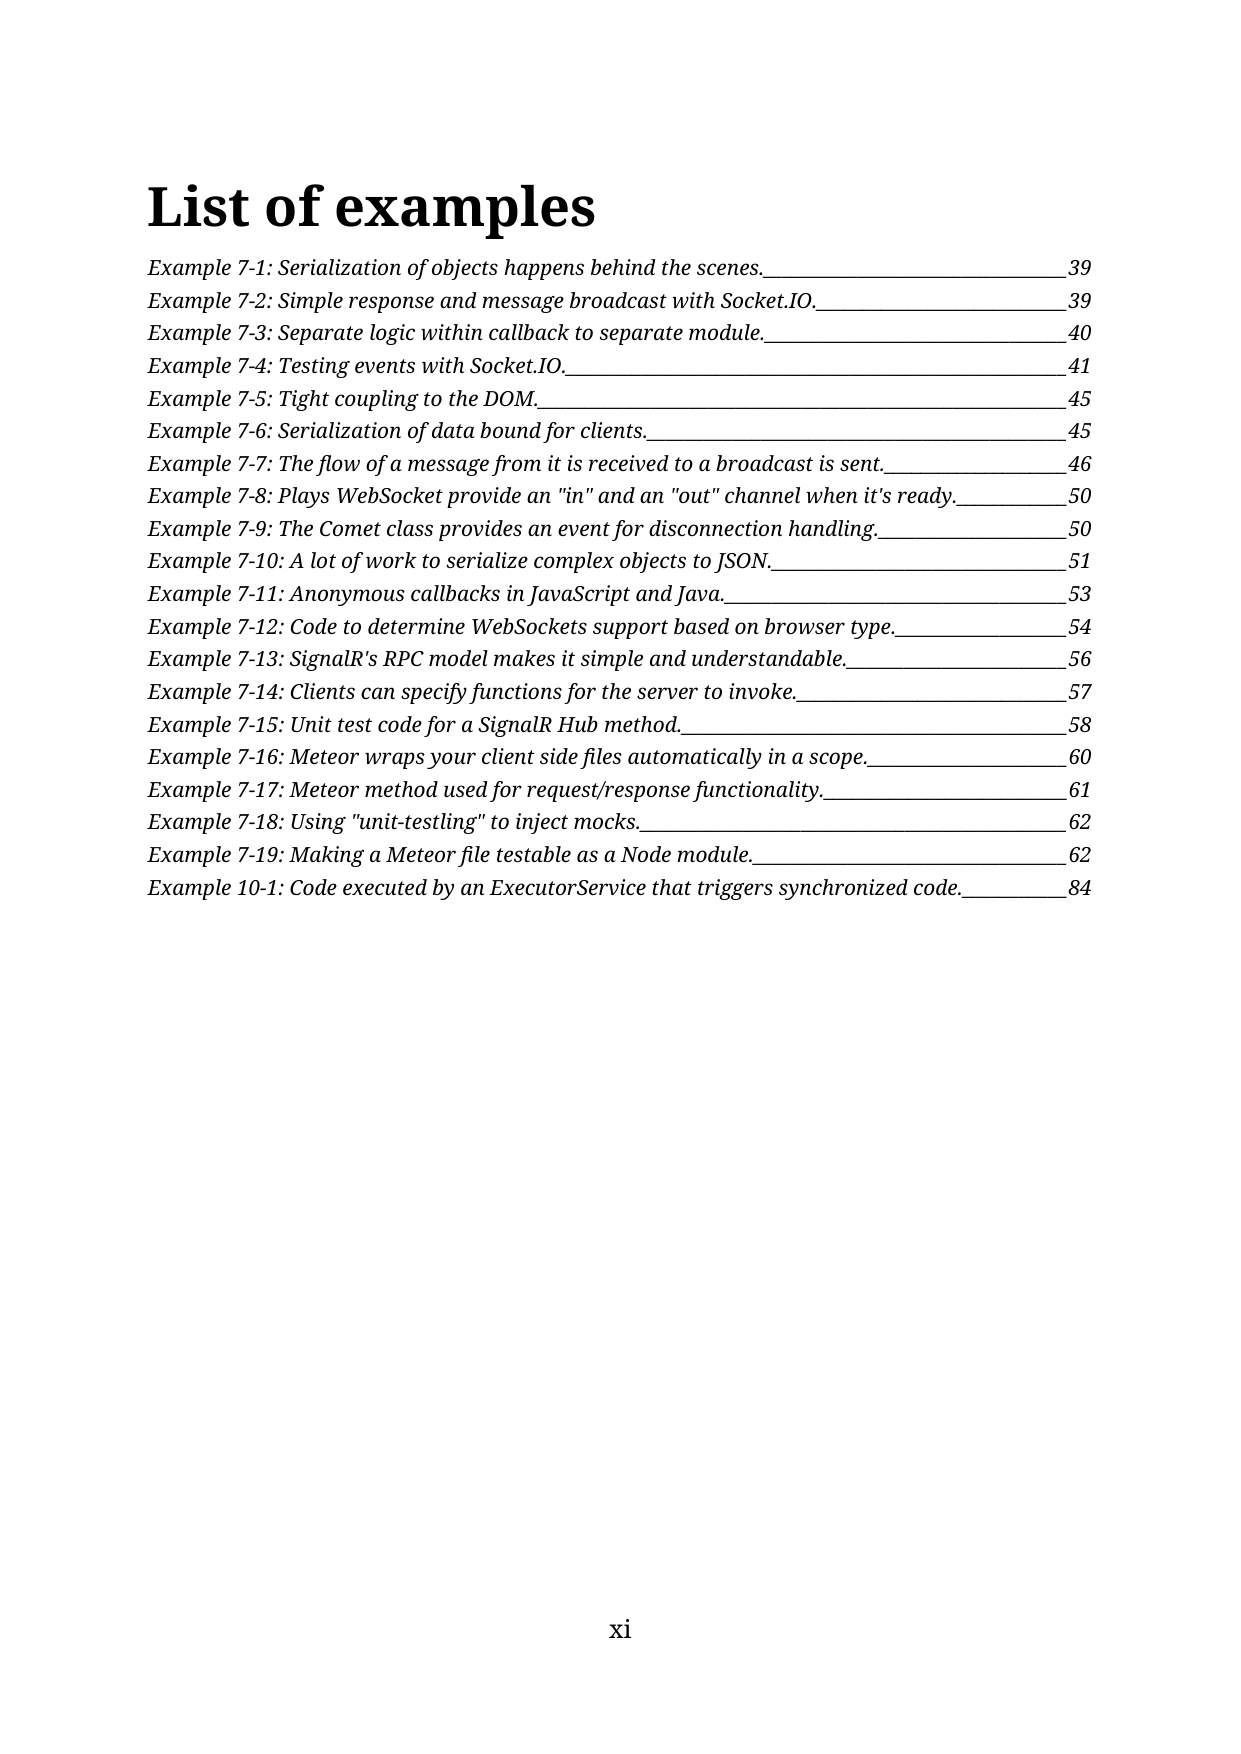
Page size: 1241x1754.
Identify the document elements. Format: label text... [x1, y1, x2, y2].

text Example 7-10: A lot of work to serialize complex objects to JSON. 51 [148, 547, 1093, 575]
text Example 7-8: Plays WebSocket provide an "in" and an "out" channel when it's ready. 50 [148, 481, 1093, 510]
text Example 7-13: SignalR's RPC model makes it simple and understandable. 56 [148, 644, 1093, 673]
text Example 7-17: Meteor method used for request/response functionality. 61 [148, 775, 1093, 803]
text Example 7-7: The flow of a message from it is received to a broadcast is sent. 46 [148, 449, 1093, 477]
text Example 7-4: Testing events with Socket.IO. 41 [148, 351, 1093, 379]
text Example 7-19: Making a Meteor file testable as a Node module. 62 [148, 840, 1093, 868]
text Example 7-14: Clients can specify functions for the server to invoke. 57 [148, 677, 1093, 706]
text Example 7-6: Serialization of data bound for clients. 45 [148, 416, 1093, 445]
text Example 7-2: Simple response and message broadcast with Socket.IO. 39 [148, 286, 1093, 314]
text Example 7-9: The Comet class provides an event for disconnection handling. 50 [148, 514, 1093, 542]
text Example 7-11: Anonymous callbacks in JavaScript and Java. 53 [148, 579, 1093, 608]
text Example 7-1: Serialization of objects happens behind the scenes. 39 [148, 253, 1093, 282]
text Example 7-12: Code to determine WebSockets support based on browser type. 54 [148, 612, 1093, 640]
subtitle List of examples [148, 168, 1093, 242]
text Example 7-15: Unit test code for a SignalR Hub method. 58 [148, 710, 1093, 738]
text Example 7-16: Meteor wraps your client side files automatically in a scope. 60 [148, 742, 1093, 771]
text Example 10-1: Code executed by an ExecutorService that triggers synchronized code. 84 [148, 873, 1093, 901]
text Example 7-18: Using "unit-testling" to inject mocks. 62 [148, 807, 1093, 836]
text Example 7-5: Tight coupling to the DOM. 45 [148, 384, 1093, 412]
text Example 7-3: Separate logic within callback to separate module. 40 [148, 318, 1093, 347]
